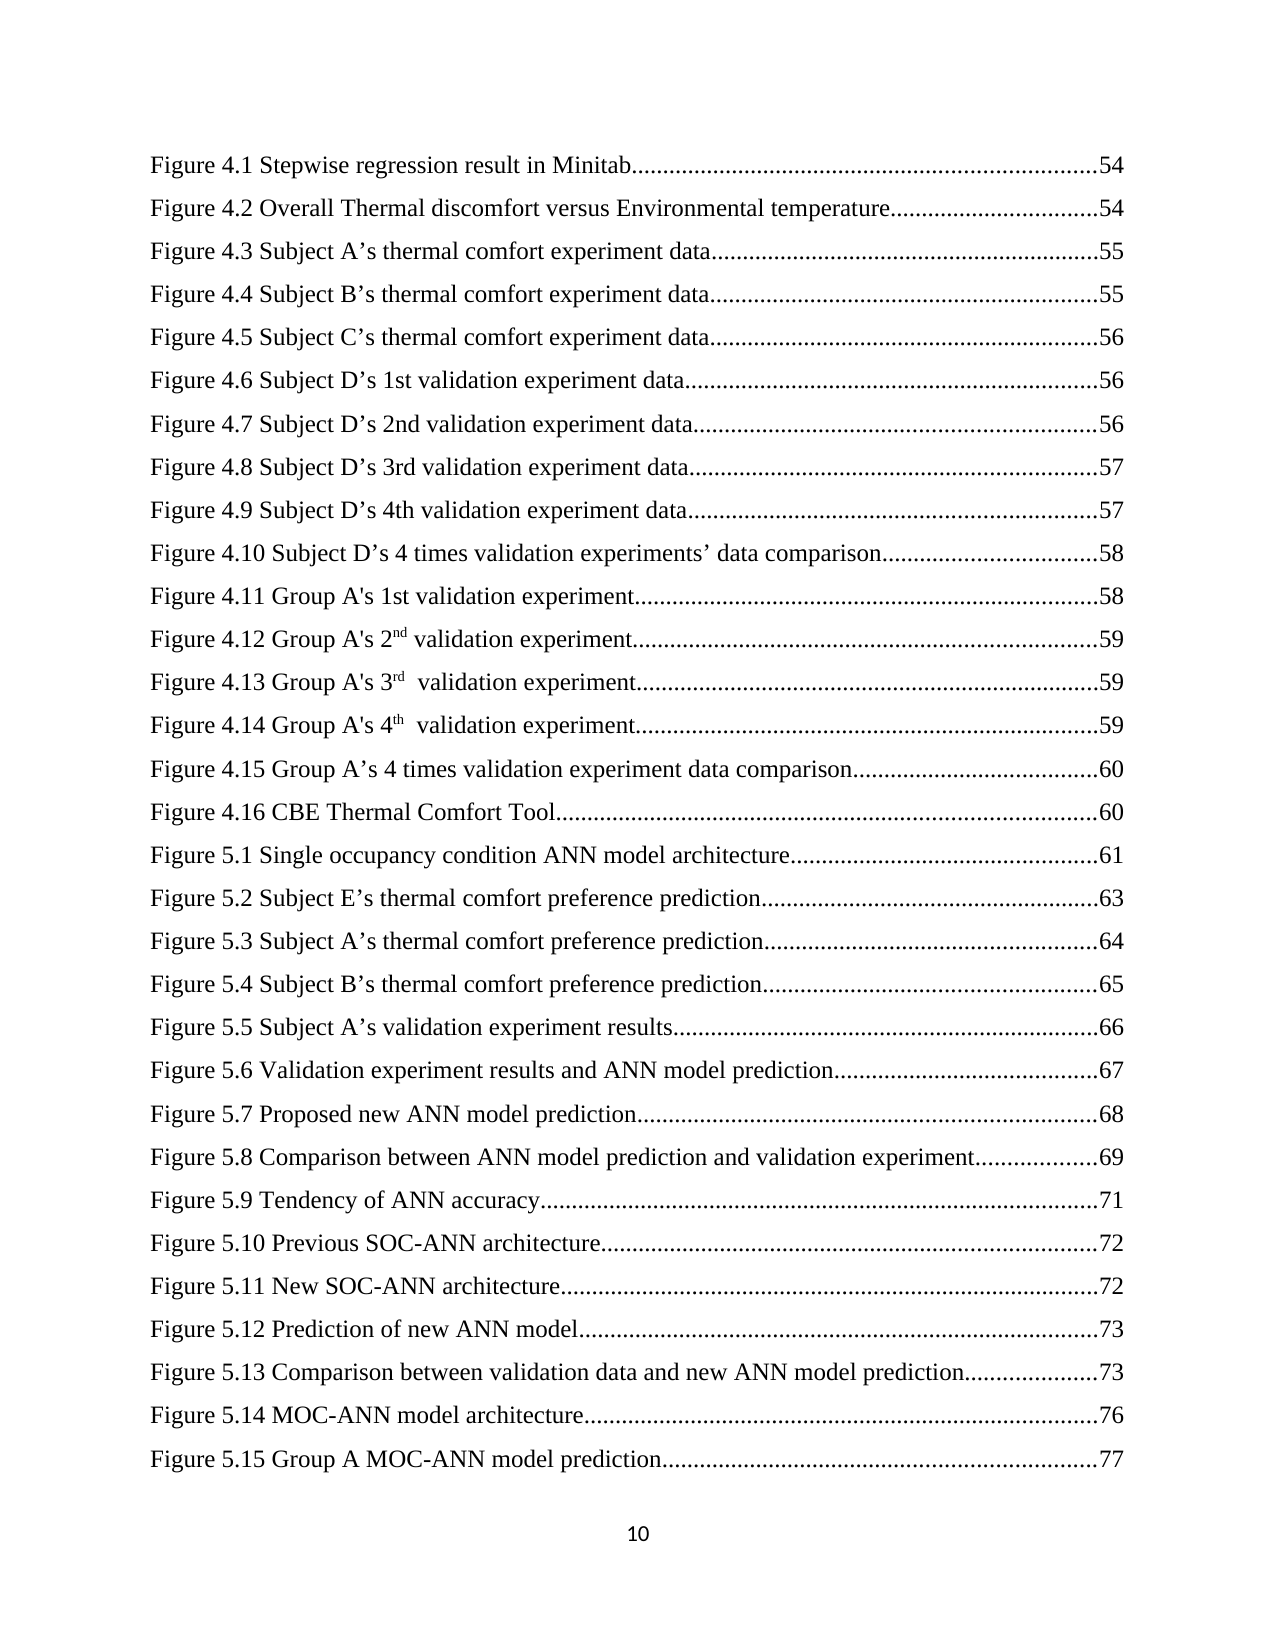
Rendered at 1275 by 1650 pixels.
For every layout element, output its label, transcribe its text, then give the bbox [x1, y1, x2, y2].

text Figure 5.8 Comparison between ANN model prediction and validation experiment 69 [150, 1142, 1125, 1171]
text Figure 4.11 Group A's 1st validation experiment 58 [150, 581, 1125, 610]
text Figure 5.9 Tendency of ANN accuracy 71 [150, 1185, 1125, 1214]
text Figure 4.12 Group A's 2nd validation experiment 59 [150, 624, 1125, 653]
text Figure 4.4 Subject B’s thermal comfort experiment data 55 [150, 279, 1125, 308]
text Figure 4.10 Subject D’s 4 times validation experiments’ data comparison 58 [150, 538, 1125, 567]
text Figure 5.12 Prediction of new ANN model 73 [150, 1314, 1125, 1343]
text Figure 4.2 Overall Thermal discomfort versus Environmental temperature 54 [150, 193, 1125, 222]
text Figure 4.13 Group A's 3rd validation experiment 59 [150, 667, 1125, 696]
text Figure 4.16 CBE Thermal Comfort Tool 60 [150, 797, 1125, 826]
text Figure 5.10 Previous SOC-ANN architecture 72 [150, 1228, 1125, 1257]
text Figure 4.1 Stepwise regression result in Minitab 54 [150, 150, 1125, 179]
text Figure 5.5 Subject A’s validation experiment results 66 [150, 1012, 1125, 1041]
text Figure 5.3 Subject A’s thermal comfort preference prediction 64 [150, 926, 1125, 955]
text Figure 5.1 Single occupancy condition ANN model architecture 61 [150, 840, 1125, 869]
text Figure 4.14 Group A's 4th validation experiment 59 [150, 711, 1125, 739]
text Figure 4.9 Subject D’s 4th validation experiment data 57 [150, 495, 1125, 524]
text Figure 4.8 Subject D’s 3rd validation experiment data 57 [150, 452, 1125, 481]
text Figure 5.4 Subject B’s thermal comfort preference prediction 65 [150, 969, 1125, 998]
text Figure 4.7 Subject D’s 2nd validation experiment data 56 [150, 409, 1125, 437]
text Figure 4.15 Group A’s 4 times validation experiment data comparison 60 [150, 754, 1125, 782]
text Figure 4.3 Subject A’s thermal comfort experiment data 55 [150, 236, 1125, 265]
text Figure 5.13 Comparison between validation data and new ANN model prediction 73 [150, 1357, 1125, 1386]
text Figure 5.15 Group A MOC-ANN model prediction 77 [150, 1444, 1125, 1472]
text Figure 4.5 Subject C’s thermal comfort experiment data 56 [150, 322, 1125, 351]
text Figure 5.2 Subject E’s thermal comfort preference prediction 63 [150, 883, 1125, 912]
text Figure 5.11 New SOC-ANN architecture 72 [150, 1271, 1125, 1300]
text Figure 5.6 Validation experiment results and ANN model prediction 67 [150, 1056, 1125, 1084]
text Figure 5.14 MOC-ANN model architecture 76 [150, 1401, 1125, 1429]
text Figure 4.6 Subject D’s 1st validation experiment data 56 [150, 366, 1125, 394]
text Figure 5.7 Proposed new ANN model prediction 68 [150, 1099, 1125, 1127]
